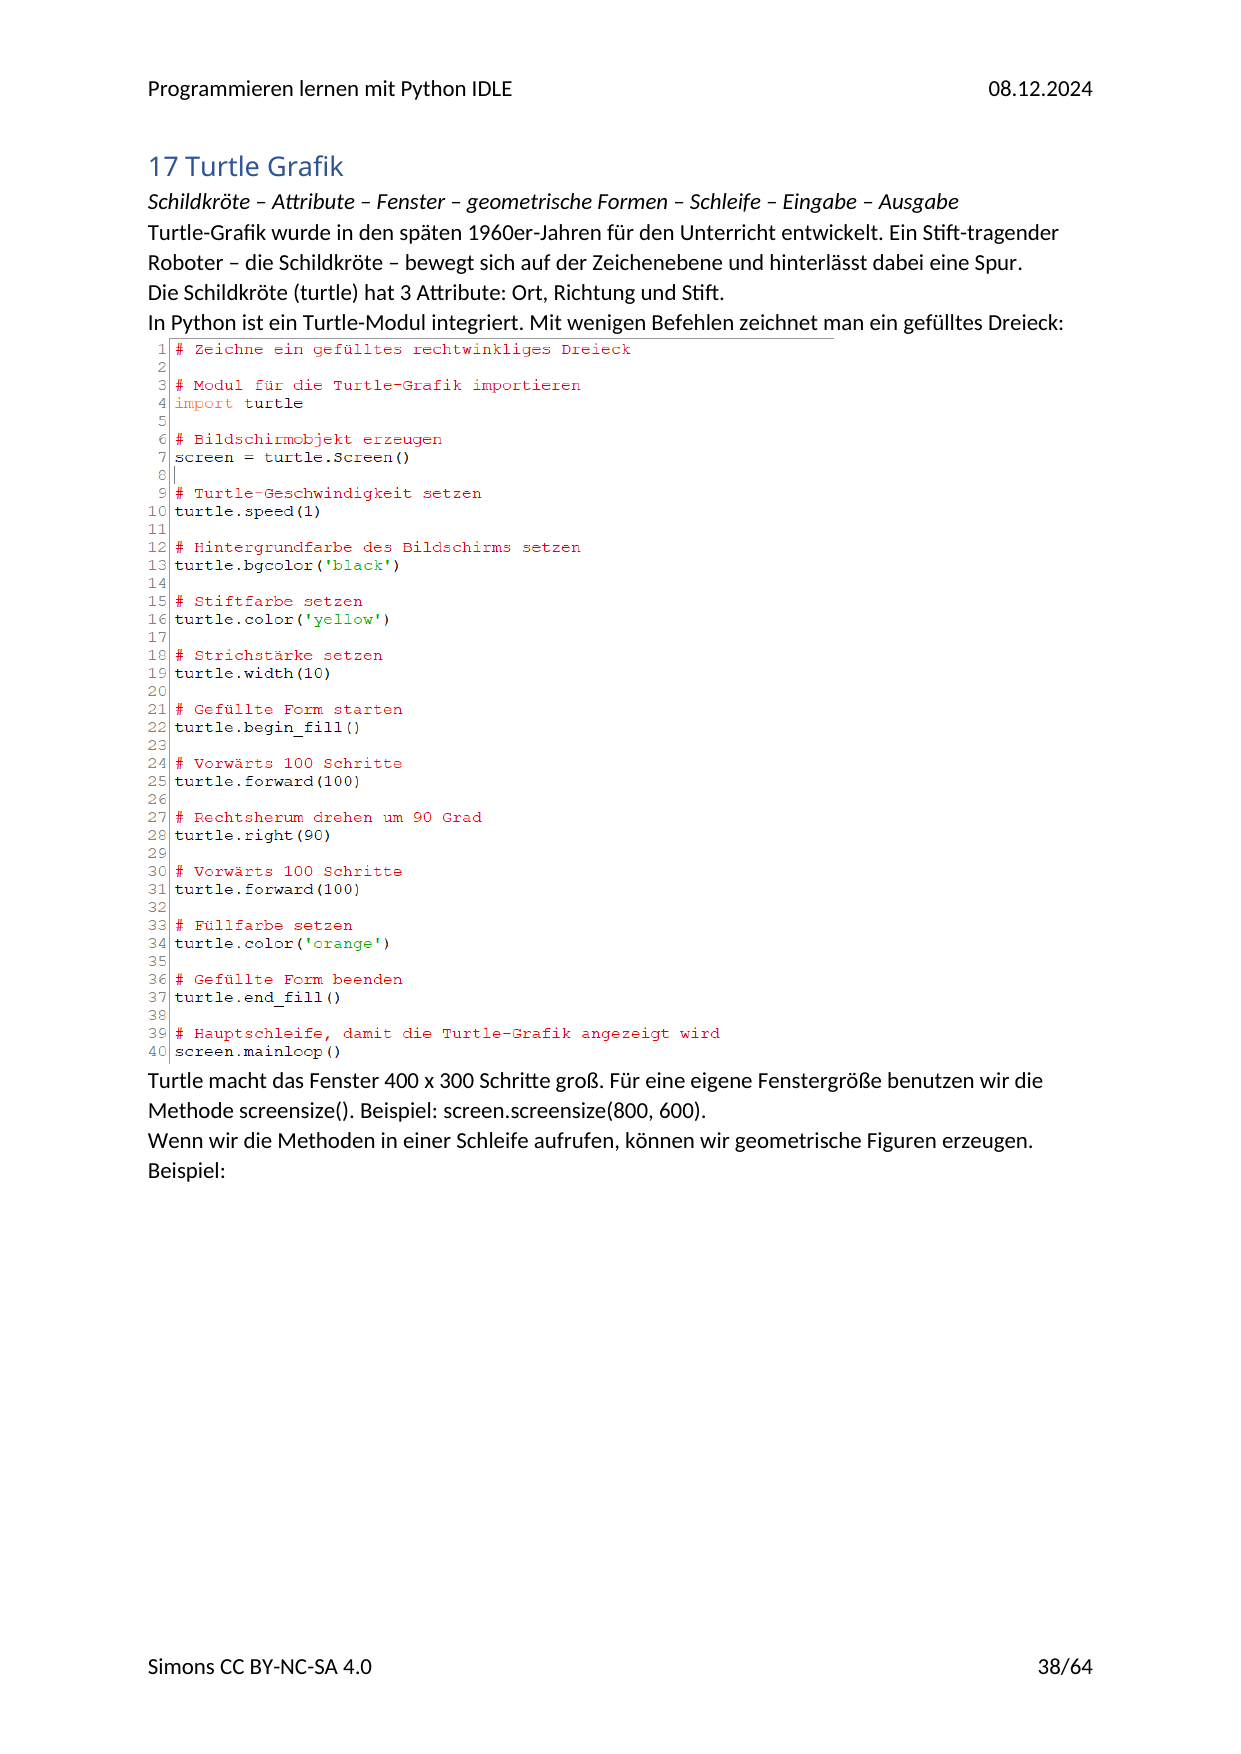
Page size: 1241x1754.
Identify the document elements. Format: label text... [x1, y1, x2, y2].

text In Python ist ein Turtle-Modul integriert. Mit wenigen Befehlen zeichnet man ein gefülltes Dreieck: [148, 308, 1092, 336]
subtitle Turtle Grafik [148, 148, 1092, 184]
picture [147, 338, 834, 1064]
text Wenn wir die Methoden in einer Schleife aufrufen, können wir geometrische Figuren erzeugen. Beispiel: [148, 1126, 1092, 1184]
text Die Schildkröte (turtle) hat 3 Attribute: Ort, Richtung und Stift. [148, 278, 1092, 306]
text Schildkröte – Attribute – Fenster – geometrische Formen – Schleife – Eingabe – Ausgabe [148, 187, 1092, 216]
text Turtle-Grafik wurde in den späten 1960er-Jahren für den Unterricht entwickelt. Ein Stift-tragender Roboter – die Schildkröte – bewegt sich auf der Zeichenebene und hinterlässt dabei eine Spur. [148, 218, 1092, 276]
text Turtle macht das Fenster 400 x 300 Schritte groß. Für eine eigene Fenstergröße benutzen wir die Methode screensize(). Beispiel: screen.screensize(800, 600). [148, 1066, 1092, 1124]
